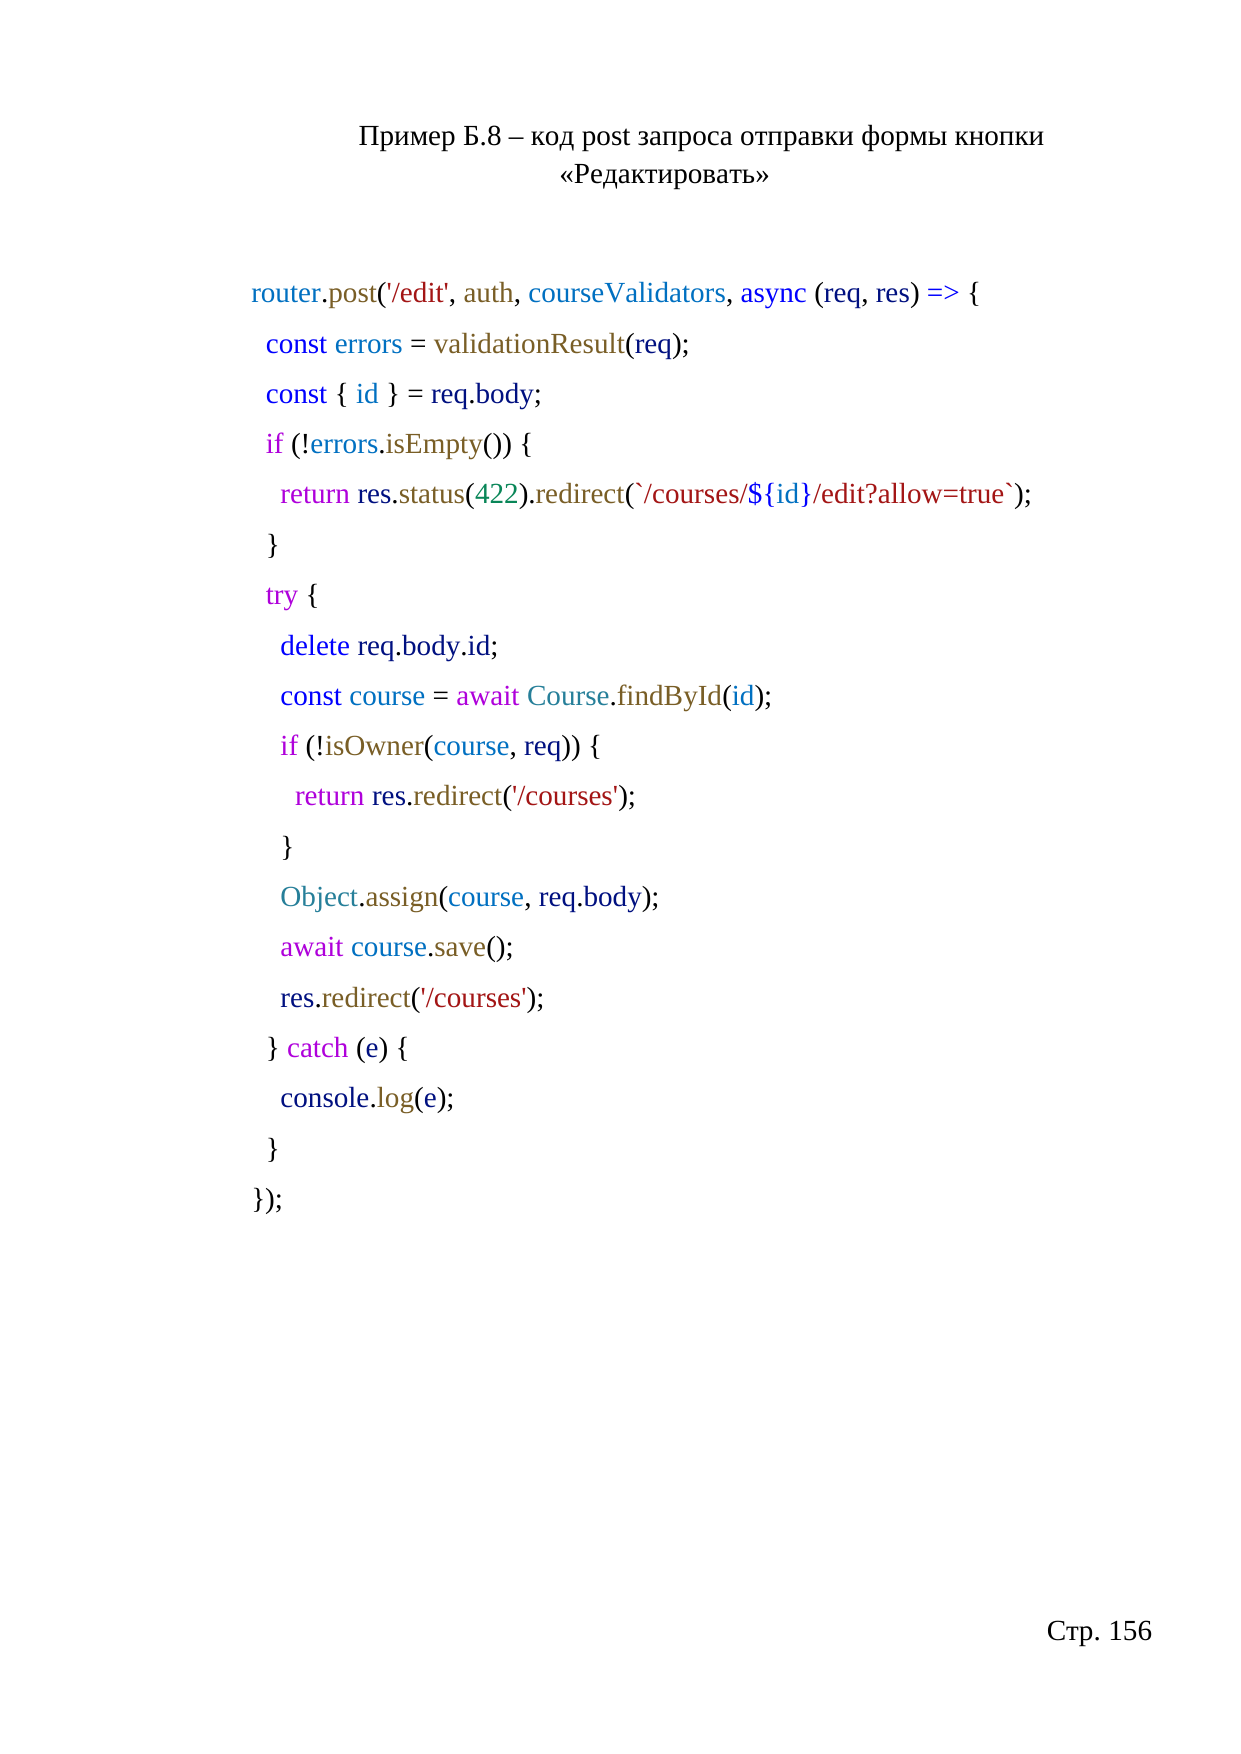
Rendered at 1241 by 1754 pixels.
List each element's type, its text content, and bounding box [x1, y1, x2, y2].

text if (!errors.isEmpty()) { [177, 426, 1152, 460]
text console.log(e); [177, 1080, 1152, 1114]
text }); [177, 1181, 1152, 1214]
text const { id } = req.body; [177, 376, 1152, 409]
text const errors = validationResult(req); [177, 326, 1152, 359]
text delete req.body.id; [177, 628, 1152, 661]
text Пример Б.8 – код post запроса отправки формы кнопки «Редактировать» [177, 118, 1152, 190]
text return res.status(422).redirect(`/courses/${id}/edit?allow=true`); [177, 477, 1152, 510]
text res.redirect('/courses'); [177, 980, 1152, 1013]
text } [177, 829, 1152, 862]
text Object.assign(course, req.body); [177, 879, 1152, 913]
text } [177, 1131, 1152, 1164]
text if (!isOwner(course, req)) { [177, 728, 1152, 762]
text await course.save(); [177, 929, 1152, 963]
text router.post('/edit', auth, courseValidators, async (req, res) => { [177, 275, 1152, 309]
text try { [177, 577, 1152, 611]
text } [177, 527, 1152, 561]
text } catch (e) { [177, 1030, 1152, 1064]
text return res.redirect('/courses'); [177, 778, 1152, 812]
text const course = await Course.findById(id); [177, 678, 1152, 711]
